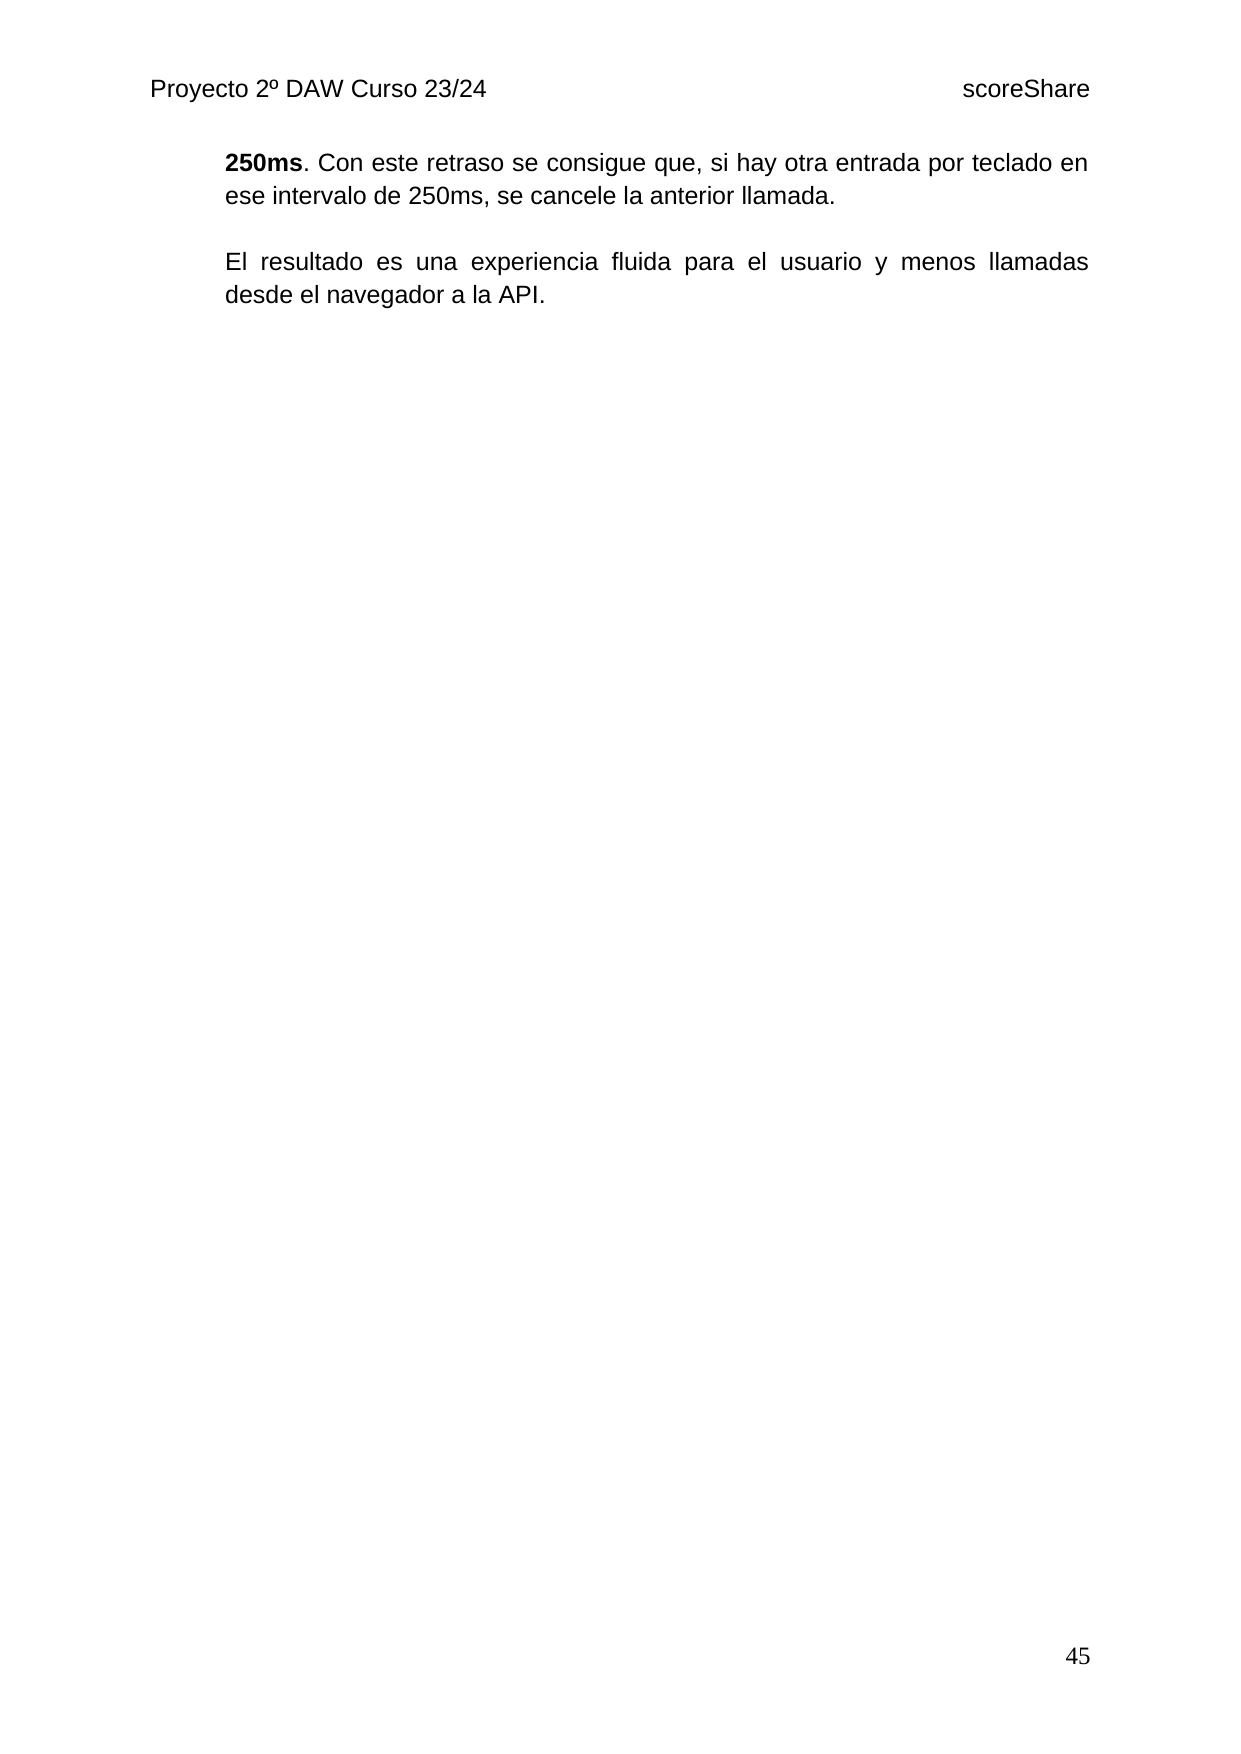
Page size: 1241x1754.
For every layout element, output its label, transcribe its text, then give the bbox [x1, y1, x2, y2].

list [187, 148, 1090, 209]
list El resultado es una experiencia fluida para el usuario y menos llamadas desde el navegador a la API. [225, 247, 1090, 308]
